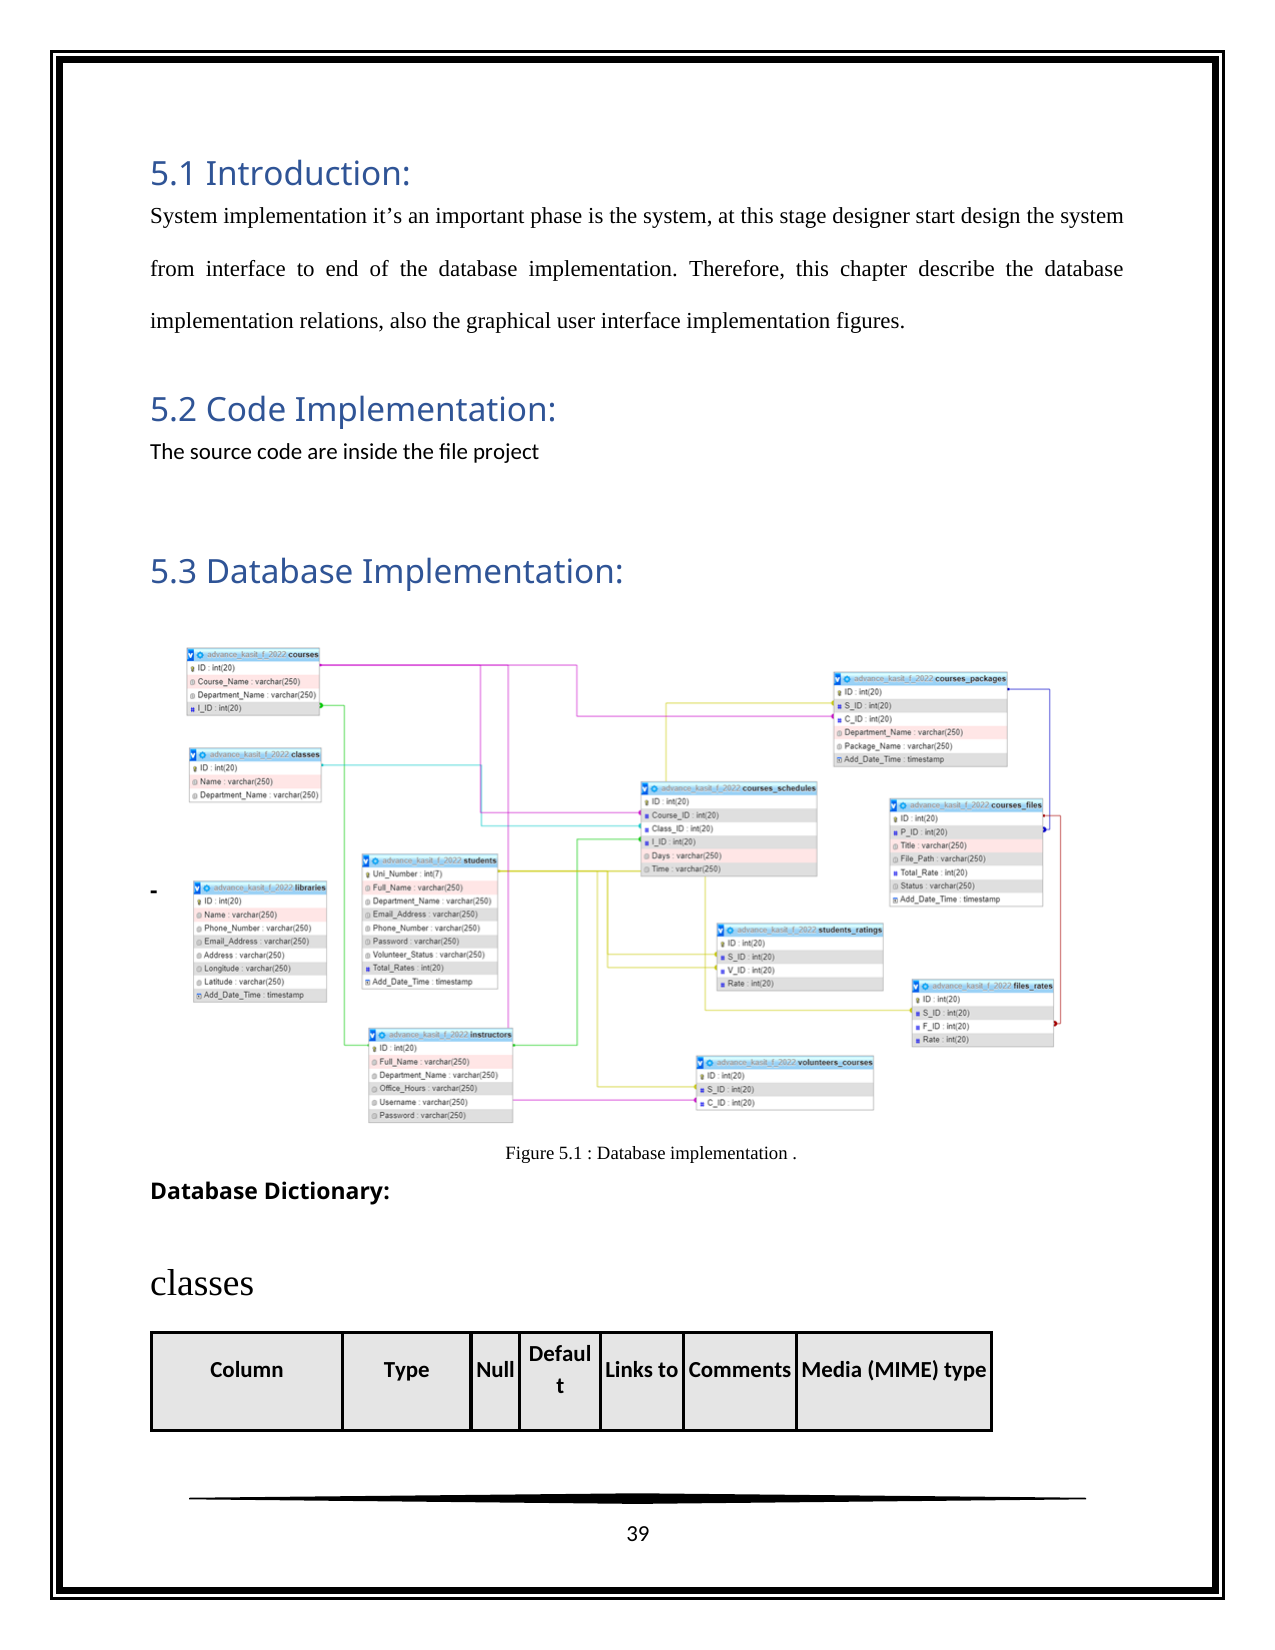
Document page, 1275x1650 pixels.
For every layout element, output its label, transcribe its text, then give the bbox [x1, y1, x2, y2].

subtitle 5.3 Database Implementation: [150, 548, 1125, 593]
picture [180, 642, 1081, 1132]
table_header Null [473, 1334, 518, 1429]
text System implementation it’s an important phase is the system, at this stage designer start design the system from interface to end of the database implementation. Therefore, this chapter describe the database implementation relations, also the graphical user interface implementation figures. [150, 202, 1125, 334]
text -Database Dictionary: [150, 873, 1081, 1206]
text The source code are inside the file project [150, 437, 1125, 466]
table_header Comments [685, 1334, 795, 1429]
table_header Column [153, 1334, 341, 1429]
table_header Type [344, 1334, 469, 1429]
table_header Media (MIME) type [798, 1334, 990, 1429]
text classes [150, 1260, 1125, 1303]
subtitle 5.2 Code Implementation: [150, 385, 1125, 431]
subtitle 5.1 Introduction: [150, 150, 1125, 195]
table_header Default [521, 1334, 599, 1429]
table_header Links to [602, 1334, 682, 1429]
